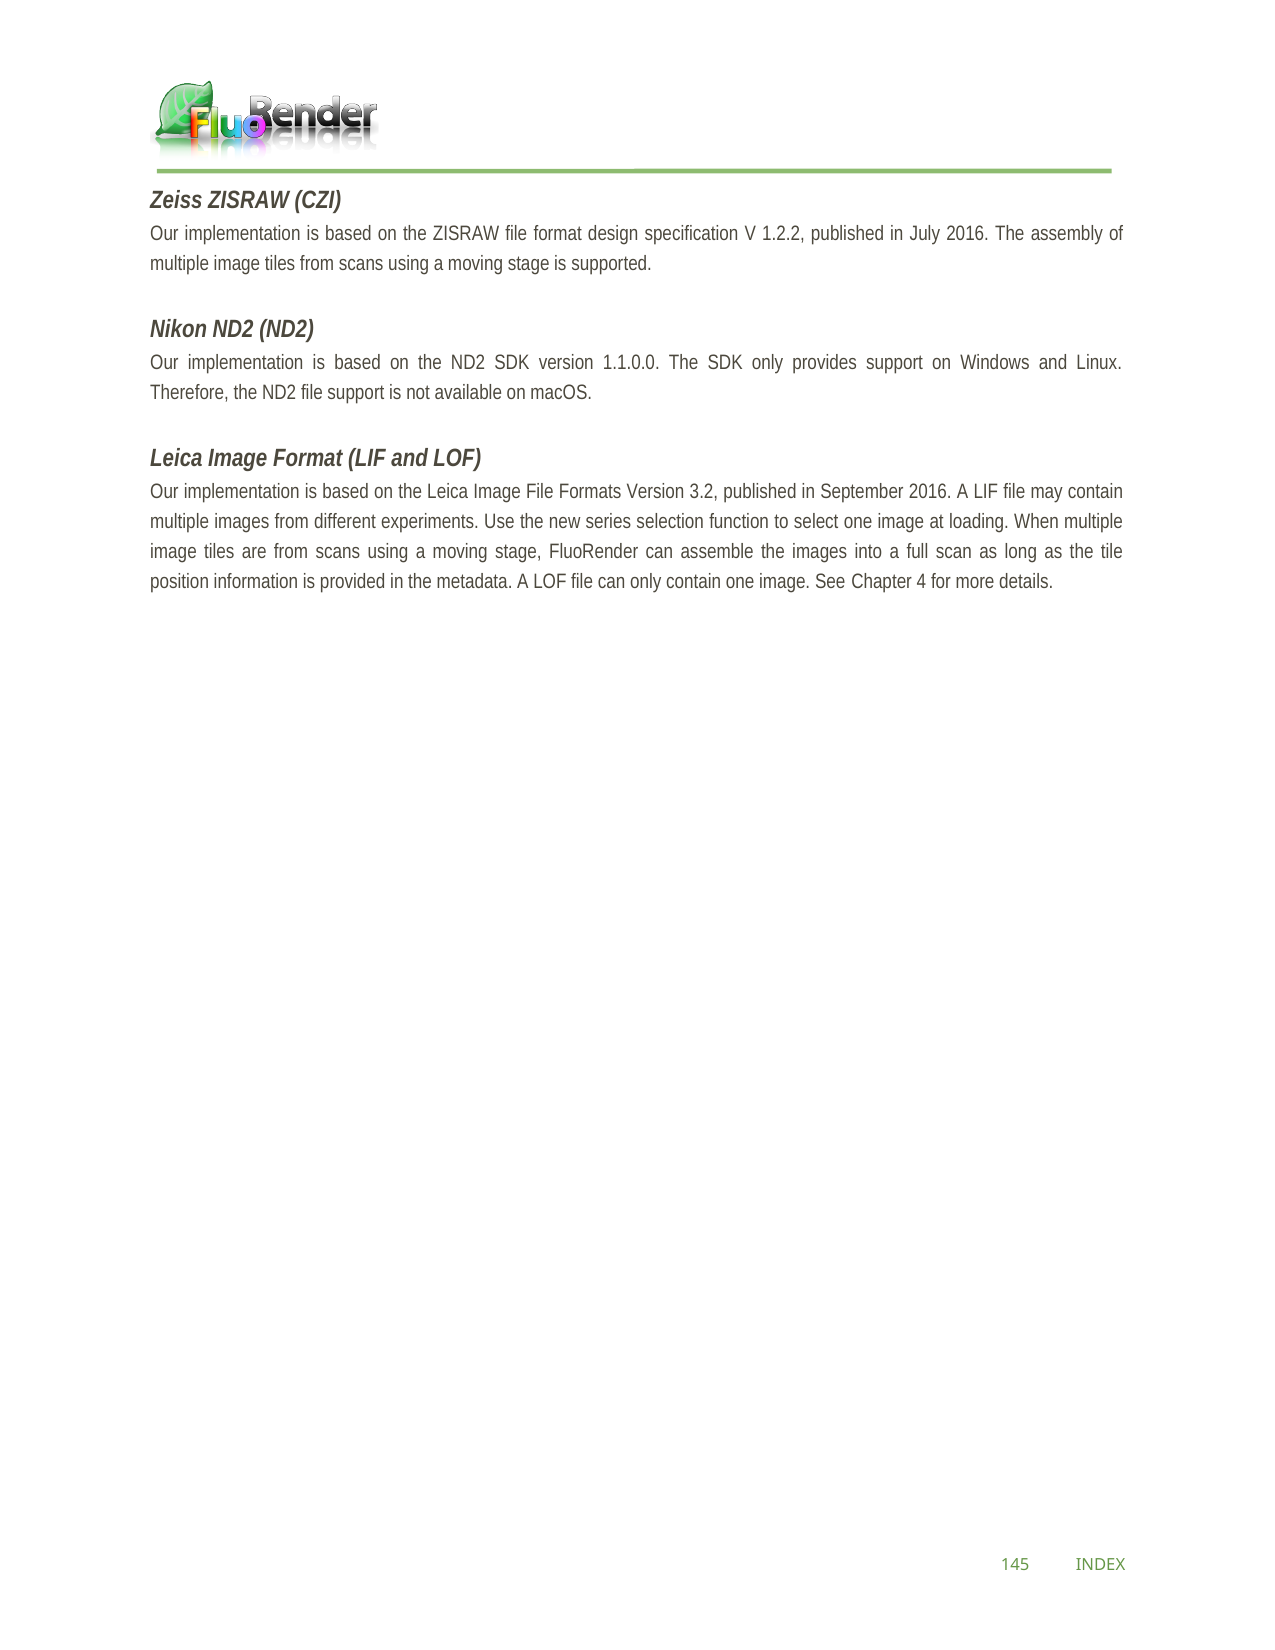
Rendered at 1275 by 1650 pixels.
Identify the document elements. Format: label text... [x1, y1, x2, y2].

picture [150, 75, 379, 162]
subtitle Zeiss ZISRAW (CZI) [150, 185, 1125, 214]
subtitle Nikon ND2 (ND2) [150, 314, 1125, 343]
text Our implementation is based on the ZISRAW file format design specification V 1.2.2, published in July 2016. The assembly of multiple image tiles from scans using a moving stage is supported. [150, 221, 1125, 275]
text Our implementation is based on the ND2 SDK version 1.1.0.0. The SDK only provides support on Windows and Linux. Therefore, the ND2 file support is not available on macOS. [150, 350, 1125, 404]
subtitle Leica Image Format (LIF and LOF) [150, 443, 1125, 472]
text Our implementation is based on the Leica Image File Formats Version 3.2, published in September 2016. A LIF file may contain multiple images from different experiments. Use the new series selection function to select one image at loading. When multiple image tiles are from scans using a moving stage, FluoRender can assemble the images into a full scan as long as the tile position information is provided in the metadata. A LOF file can only contain one image. See Chapter 4 for more details. [150, 479, 1125, 592]
